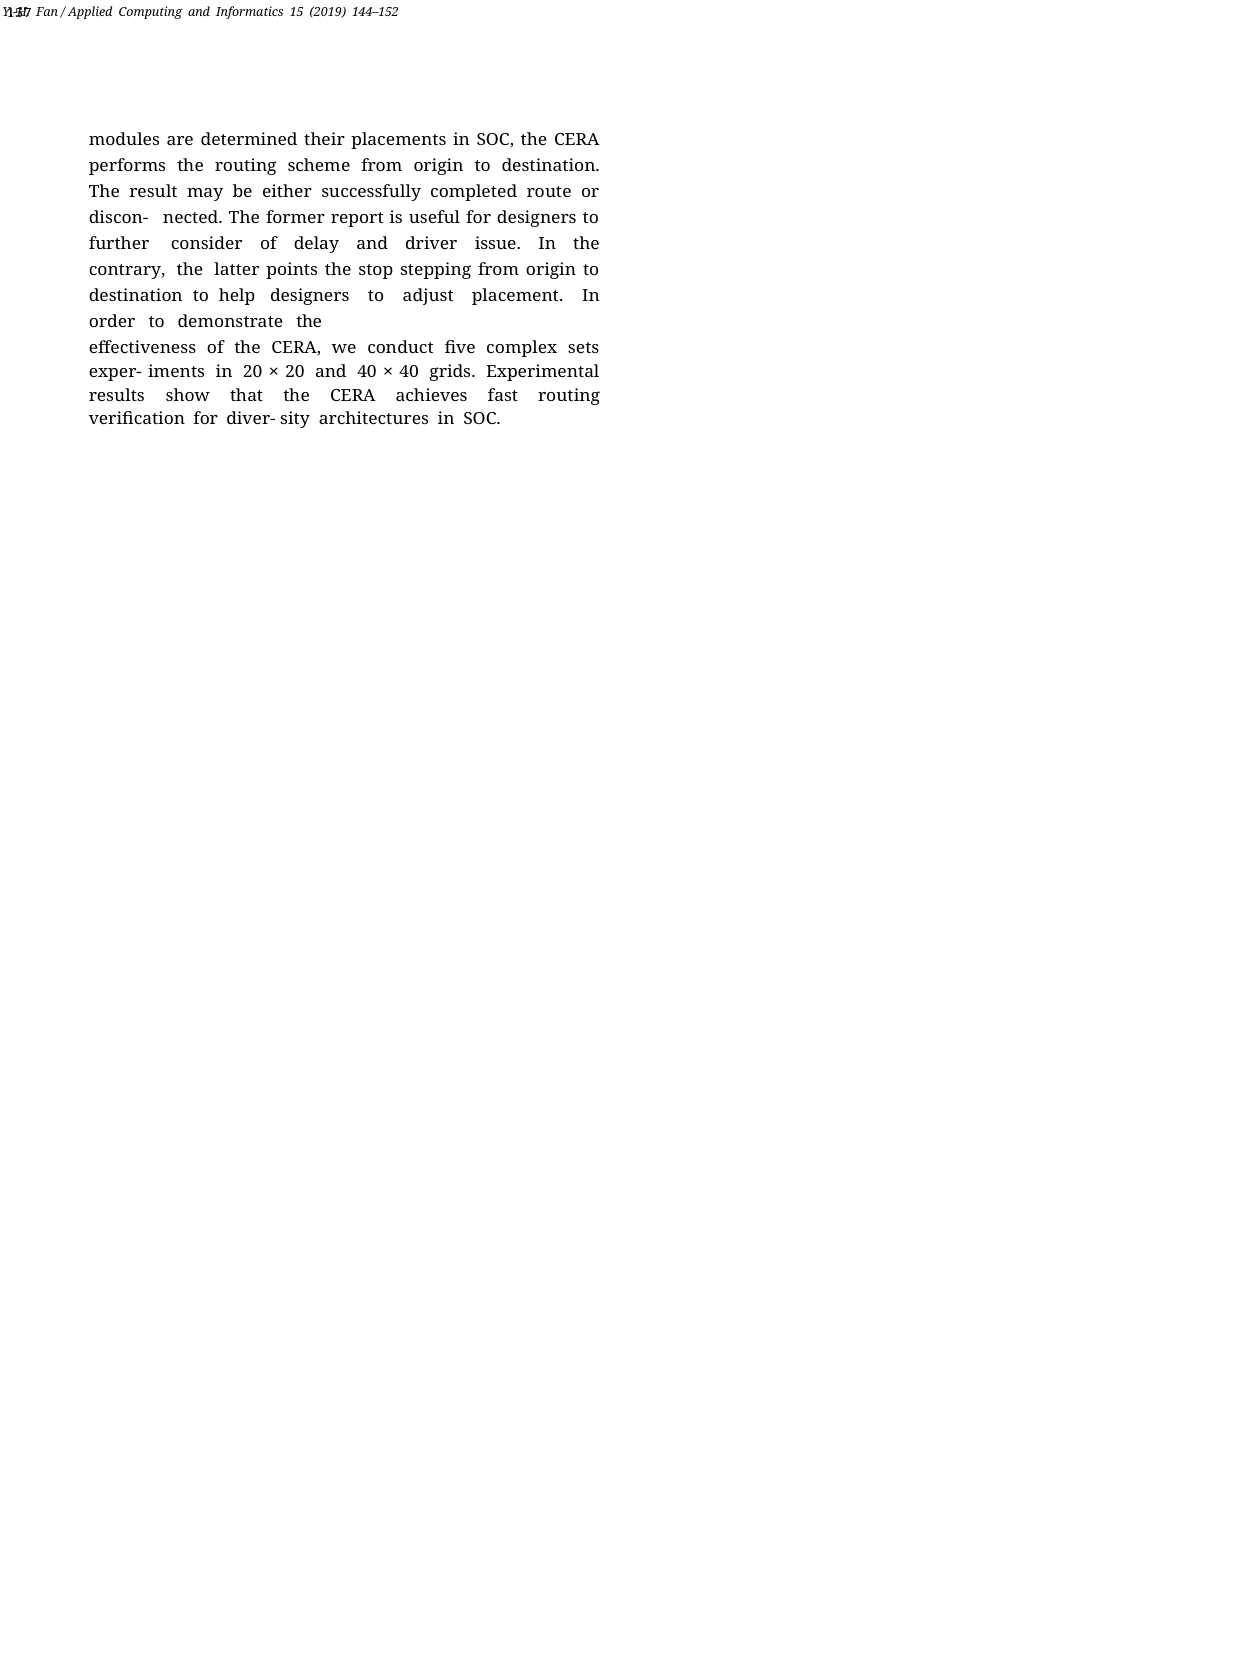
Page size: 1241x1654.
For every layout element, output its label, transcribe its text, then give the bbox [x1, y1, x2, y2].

text modules are determined their placements in SOC, the CERA performs the routing scheme from origin to destination. The result may be either successfully completed route or discon- nected. The former report is useful for designers to further consider of delay and driver issue. In the contrary, the latter points the stop stepping from origin to destination to help designers to adjust placement. In order to demonstrate the [88, 127, 600, 332]
text effectiveness of the CERA, we conduct five complex sets exper- iments in 20 × 20 and 40 × 40 grids. Experimental results show that the CERA achieves fast routing verification for diver- sity architectures in SOC. [88, 336, 600, 429]
